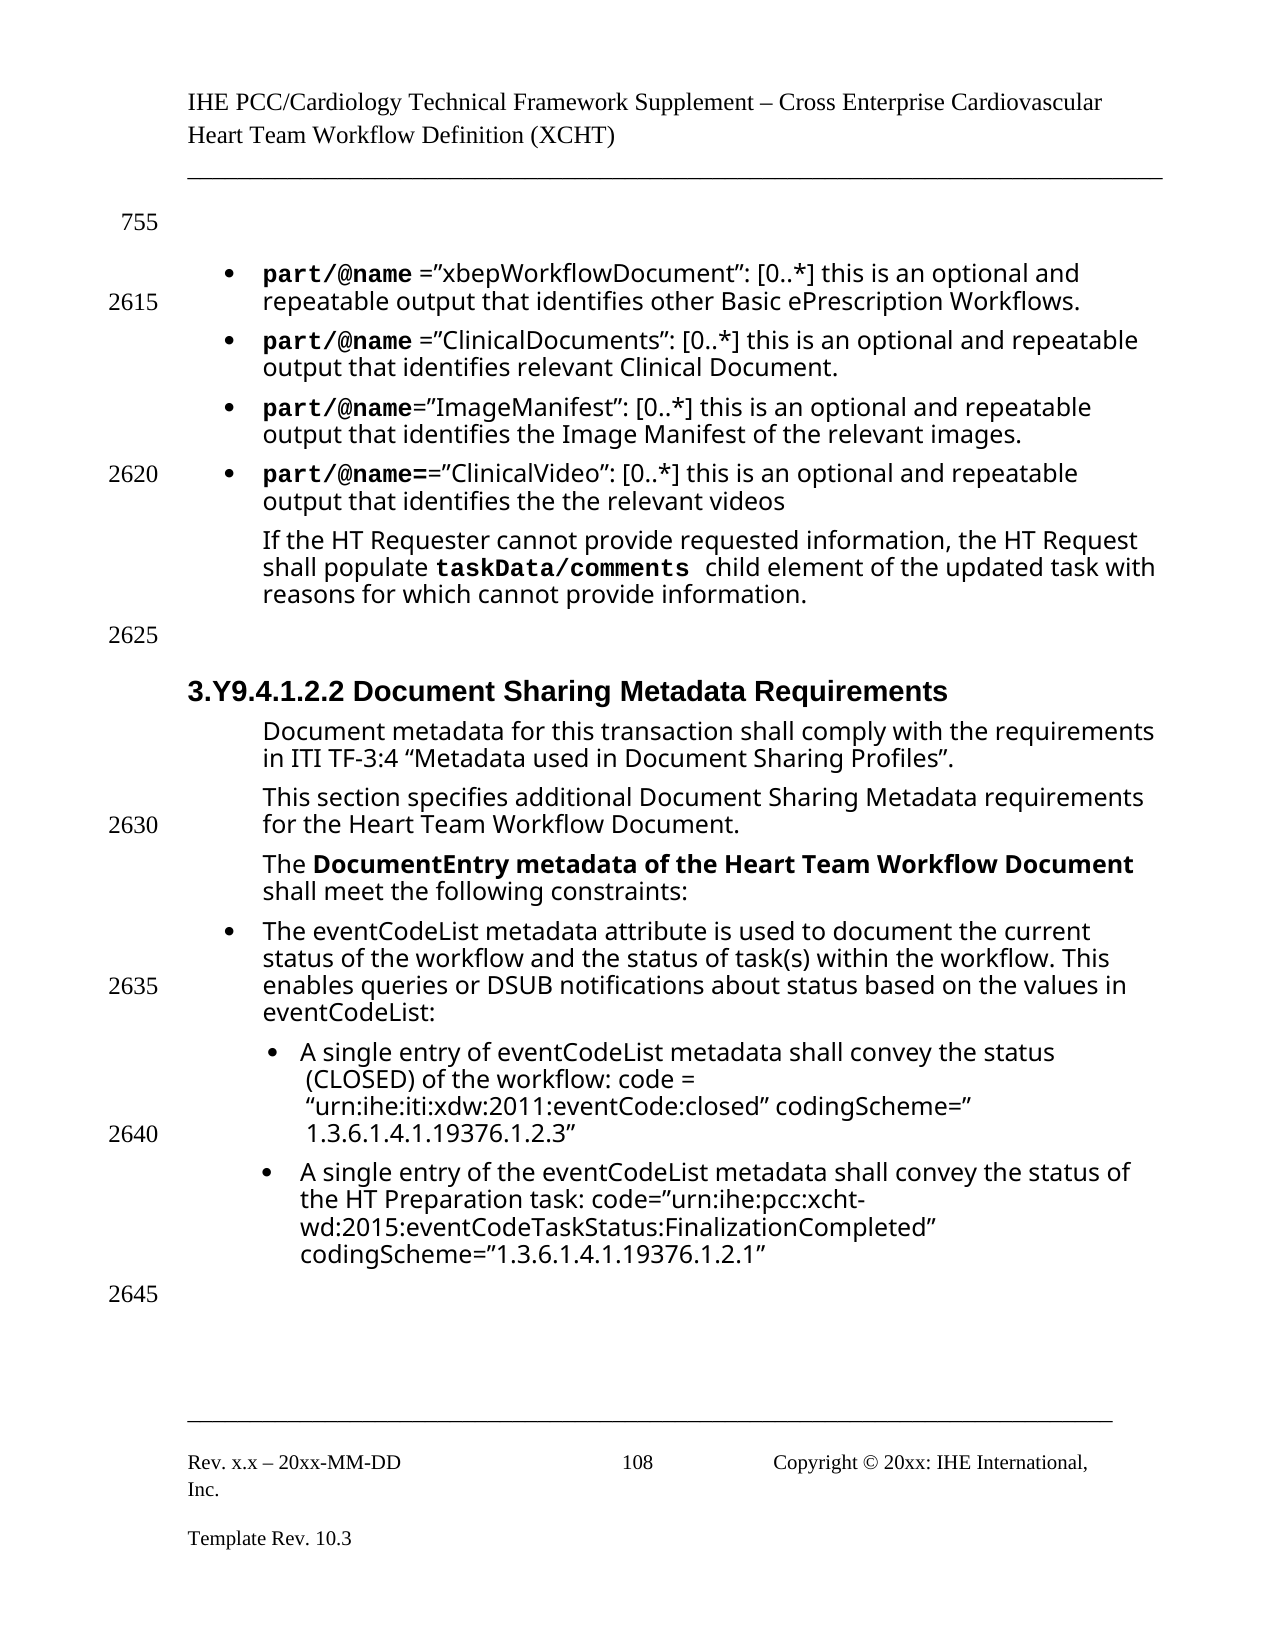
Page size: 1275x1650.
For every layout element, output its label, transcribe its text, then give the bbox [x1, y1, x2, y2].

list part/@name=”ImageManifest”: [0..*] this is an optional and repeatable output that identifies the Image Manifest of the relevant images. [225, 394, 1162, 449]
text The DocumentEntry metadata of the Heart Team Workflow Document shall meet the following constraints: [262, 852, 1162, 906]
text If the HT Requester cannot provide requested information, the HT Request shall populate taskData/comments child element of the updated task with reasons for which cannot provide information. [262, 528, 1162, 609]
list part/@name =”xbepWorkflowDocument”: [0..*] this is an optional and repeatable output that identifies other Basic ePrescription Workflows. [225, 261, 1162, 315]
subtitle 3.Y9.4.1.2.2 Document Sharing Metadata Requirements [187, 674, 1162, 707]
text This section specifies additional Document Sharing Metadata requirements for the Heart Team Workflow Document. [262, 785, 1162, 839]
list A single entry of eventCodeList metadata shall convey the status (CLOSED) of the workflow: code = “urn:ihe:iti:xdw:2011:eventCode:closed” codingScheme=” 1.3.6.1.4.1.19376.1.2.3” [268, 1039, 1162, 1148]
text Document metadata for this transaction shall comply with the requirements in ITI TF-3:4 “Metadata used in Document Sharing Profiles”. [262, 718, 1162, 773]
list A single entry of the eventCodeList metadata shall convey the status of the HT Preparation task: code=”urn:ihe:pcc:xcht-wd:2015:eventCodeTaskStatus:FinalizationCompleted” codingScheme=”1.3.6.1.4.1.19376.1.2.1” [262, 1160, 1162, 1268]
list part/@name =”ClinicalDocuments”: [0..*] this is an optional and repeatable output that identifies relevant Clinical Document. [225, 328, 1162, 382]
list The eventCodeList metadata attribute is used to document the current status of the workflow and the status of task(s) within the workflow. This enables queries or DSUB notifications about status based on the values in eventCodeList: [225, 918, 1162, 1027]
list part/@name==”ClinicalVideo”: [0..*] this is an optional and repeatable output that identifies the the relevant videos [225, 461, 1162, 515]
